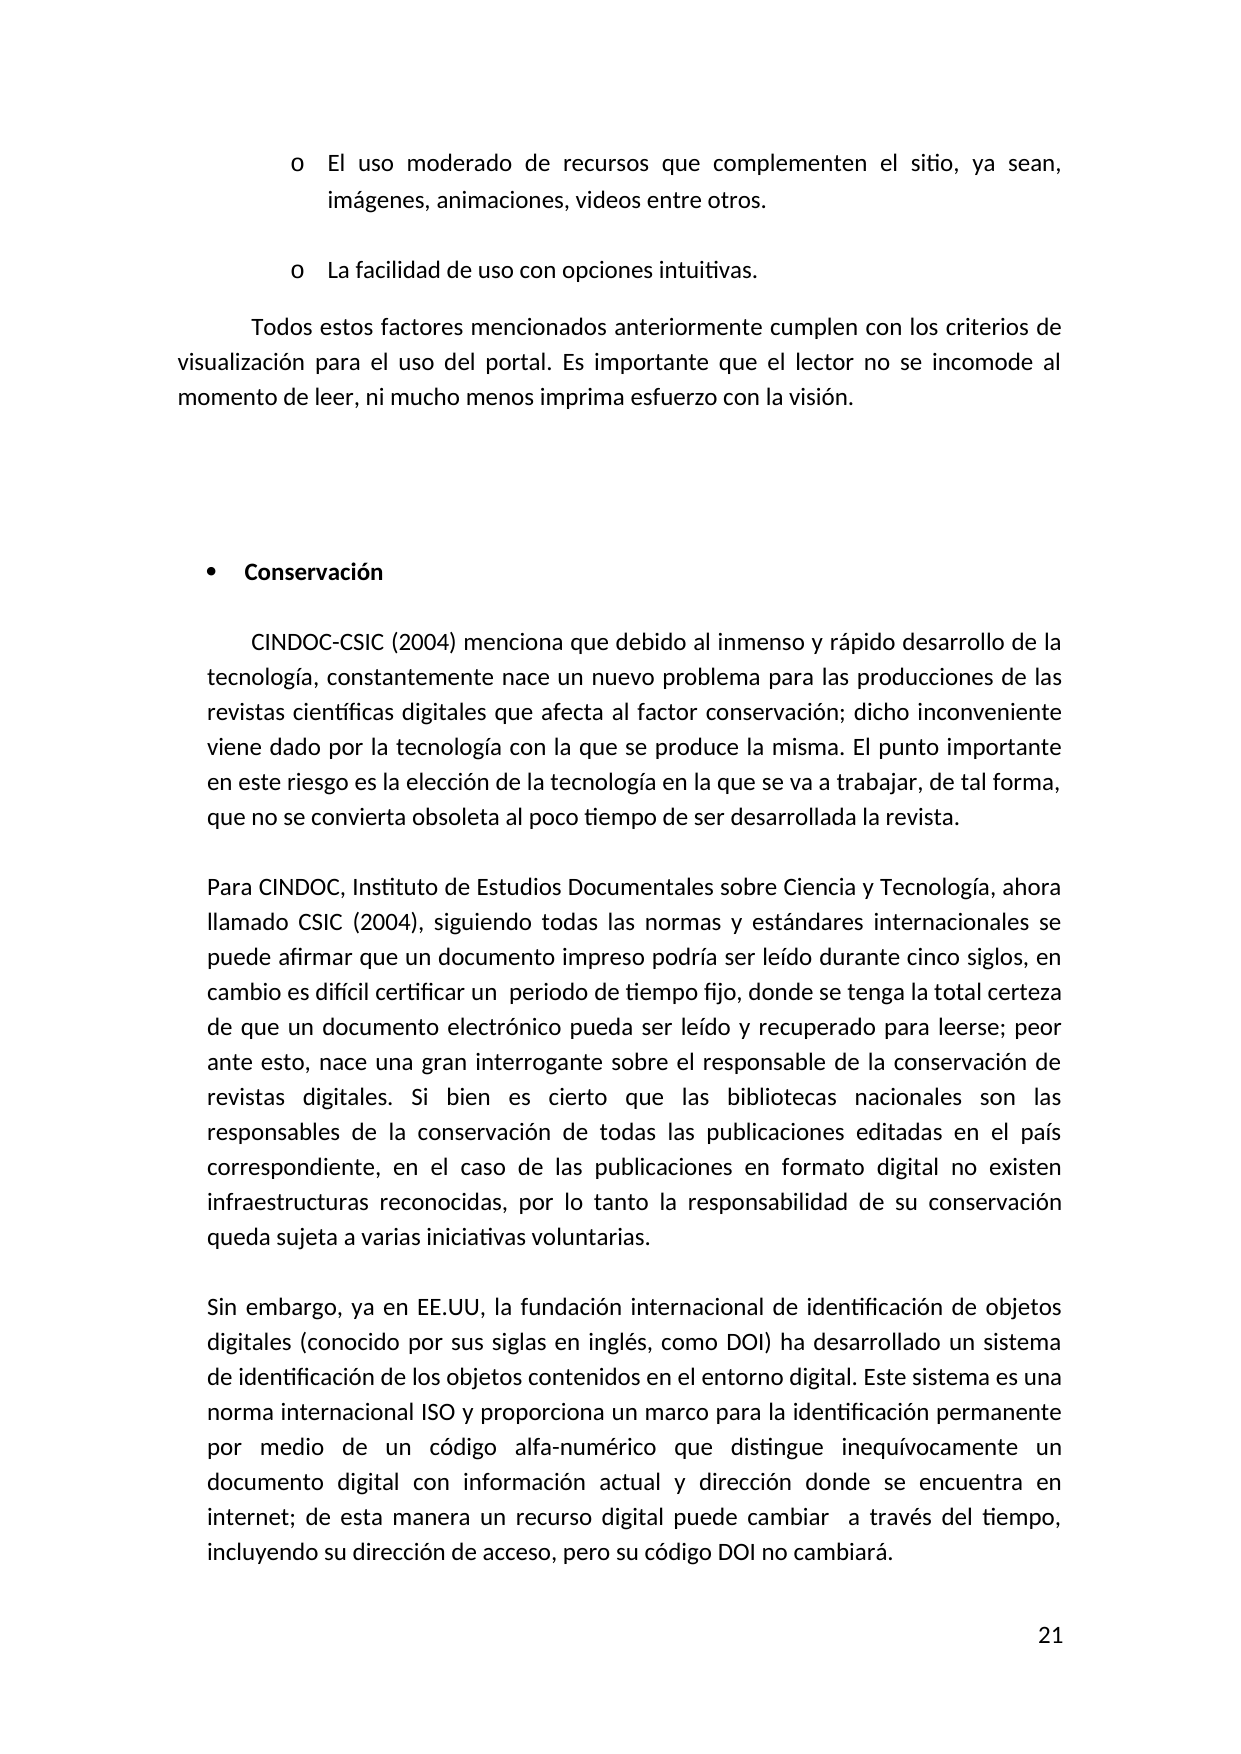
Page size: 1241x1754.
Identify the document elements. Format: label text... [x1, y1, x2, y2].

list CINDOC-CSIC (2004) menciona que debido al inmenso y rápido desarrollo de la tecnología, constantemente nace un nuevo problema para las producciones de las revistas científicas digitales que afecta al factor conservación; dicho inconveniente viene dado por la tecnología con la que se produce la misma. El punto importante en este riesgo es la elección de la tecnología en la que se va a trabajar, de tal forma, que no se convierta obsoleta al poco tiempo de ser desarrollada la revista. [207, 626, 1063, 832]
list Sin embargo, ya en EE.UU, la fundación internacional de identificación de objetos digitales (conocido por sus siglas en inglés, como DOI) ha desarrollado un sistema de identificación de los objetos contenidos en el entorno digital. Este sistema es una norma internacional ISO y proporciona un marco para la identificación permanente por medio de un código alfa-numérico que distingue inequívocamente un documento digital con información actual y dirección donde se encuentra en internet; de esta manera un recurso digital puede cambiar a través del tiempo, incluyendo su dirección de acceso, pero su código DOI no cambiará. [207, 1291, 1063, 1567]
list Conservación [207, 556, 1063, 587]
text Todos estos factores mencionados anteriormente cumplen con los criterios de visualización para el uso del portal. Es importante que el lector no se incomode al momento de leer, ni mucho menos imprima esfuerzo con la visión. [177, 311, 1063, 412]
list El uso moderado de recursos que complementen el sitio, ya sean, imágenes, animaciones, videos entre otros. [290, 148, 1063, 214]
list La facilidad de uso con opciones intuitivas. [290, 254, 1063, 286]
list Para CINDOC, Instituto de Estudios Documentales sobre Ciencia y Tecnología, ahora llamado CSIC (2004), siguiendo todas las normas y estándares internacionales se puede afirmar que un documento impreso podría ser leído durante cinco siglos, en cambio es difícil certificar un periodo de tiempo fijo, donde se tenga la total certeza de que un documento electrónico pueda ser leído y recuperado para leerse; peor ante esto, nace una gran interrogante sobre el responsable de la conservación de revistas digitales. Si bien es cierto que las bibliotecas nacionales son las responsables de la conservación de todas las publicaciones editadas en el país correspondiente, en el caso de las publicaciones en formato digital no existen infraestructuras reconocidas, por lo tanto la responsabilidad de su conservación queda sujeta a varias iniciativas voluntarias. [207, 871, 1063, 1252]
